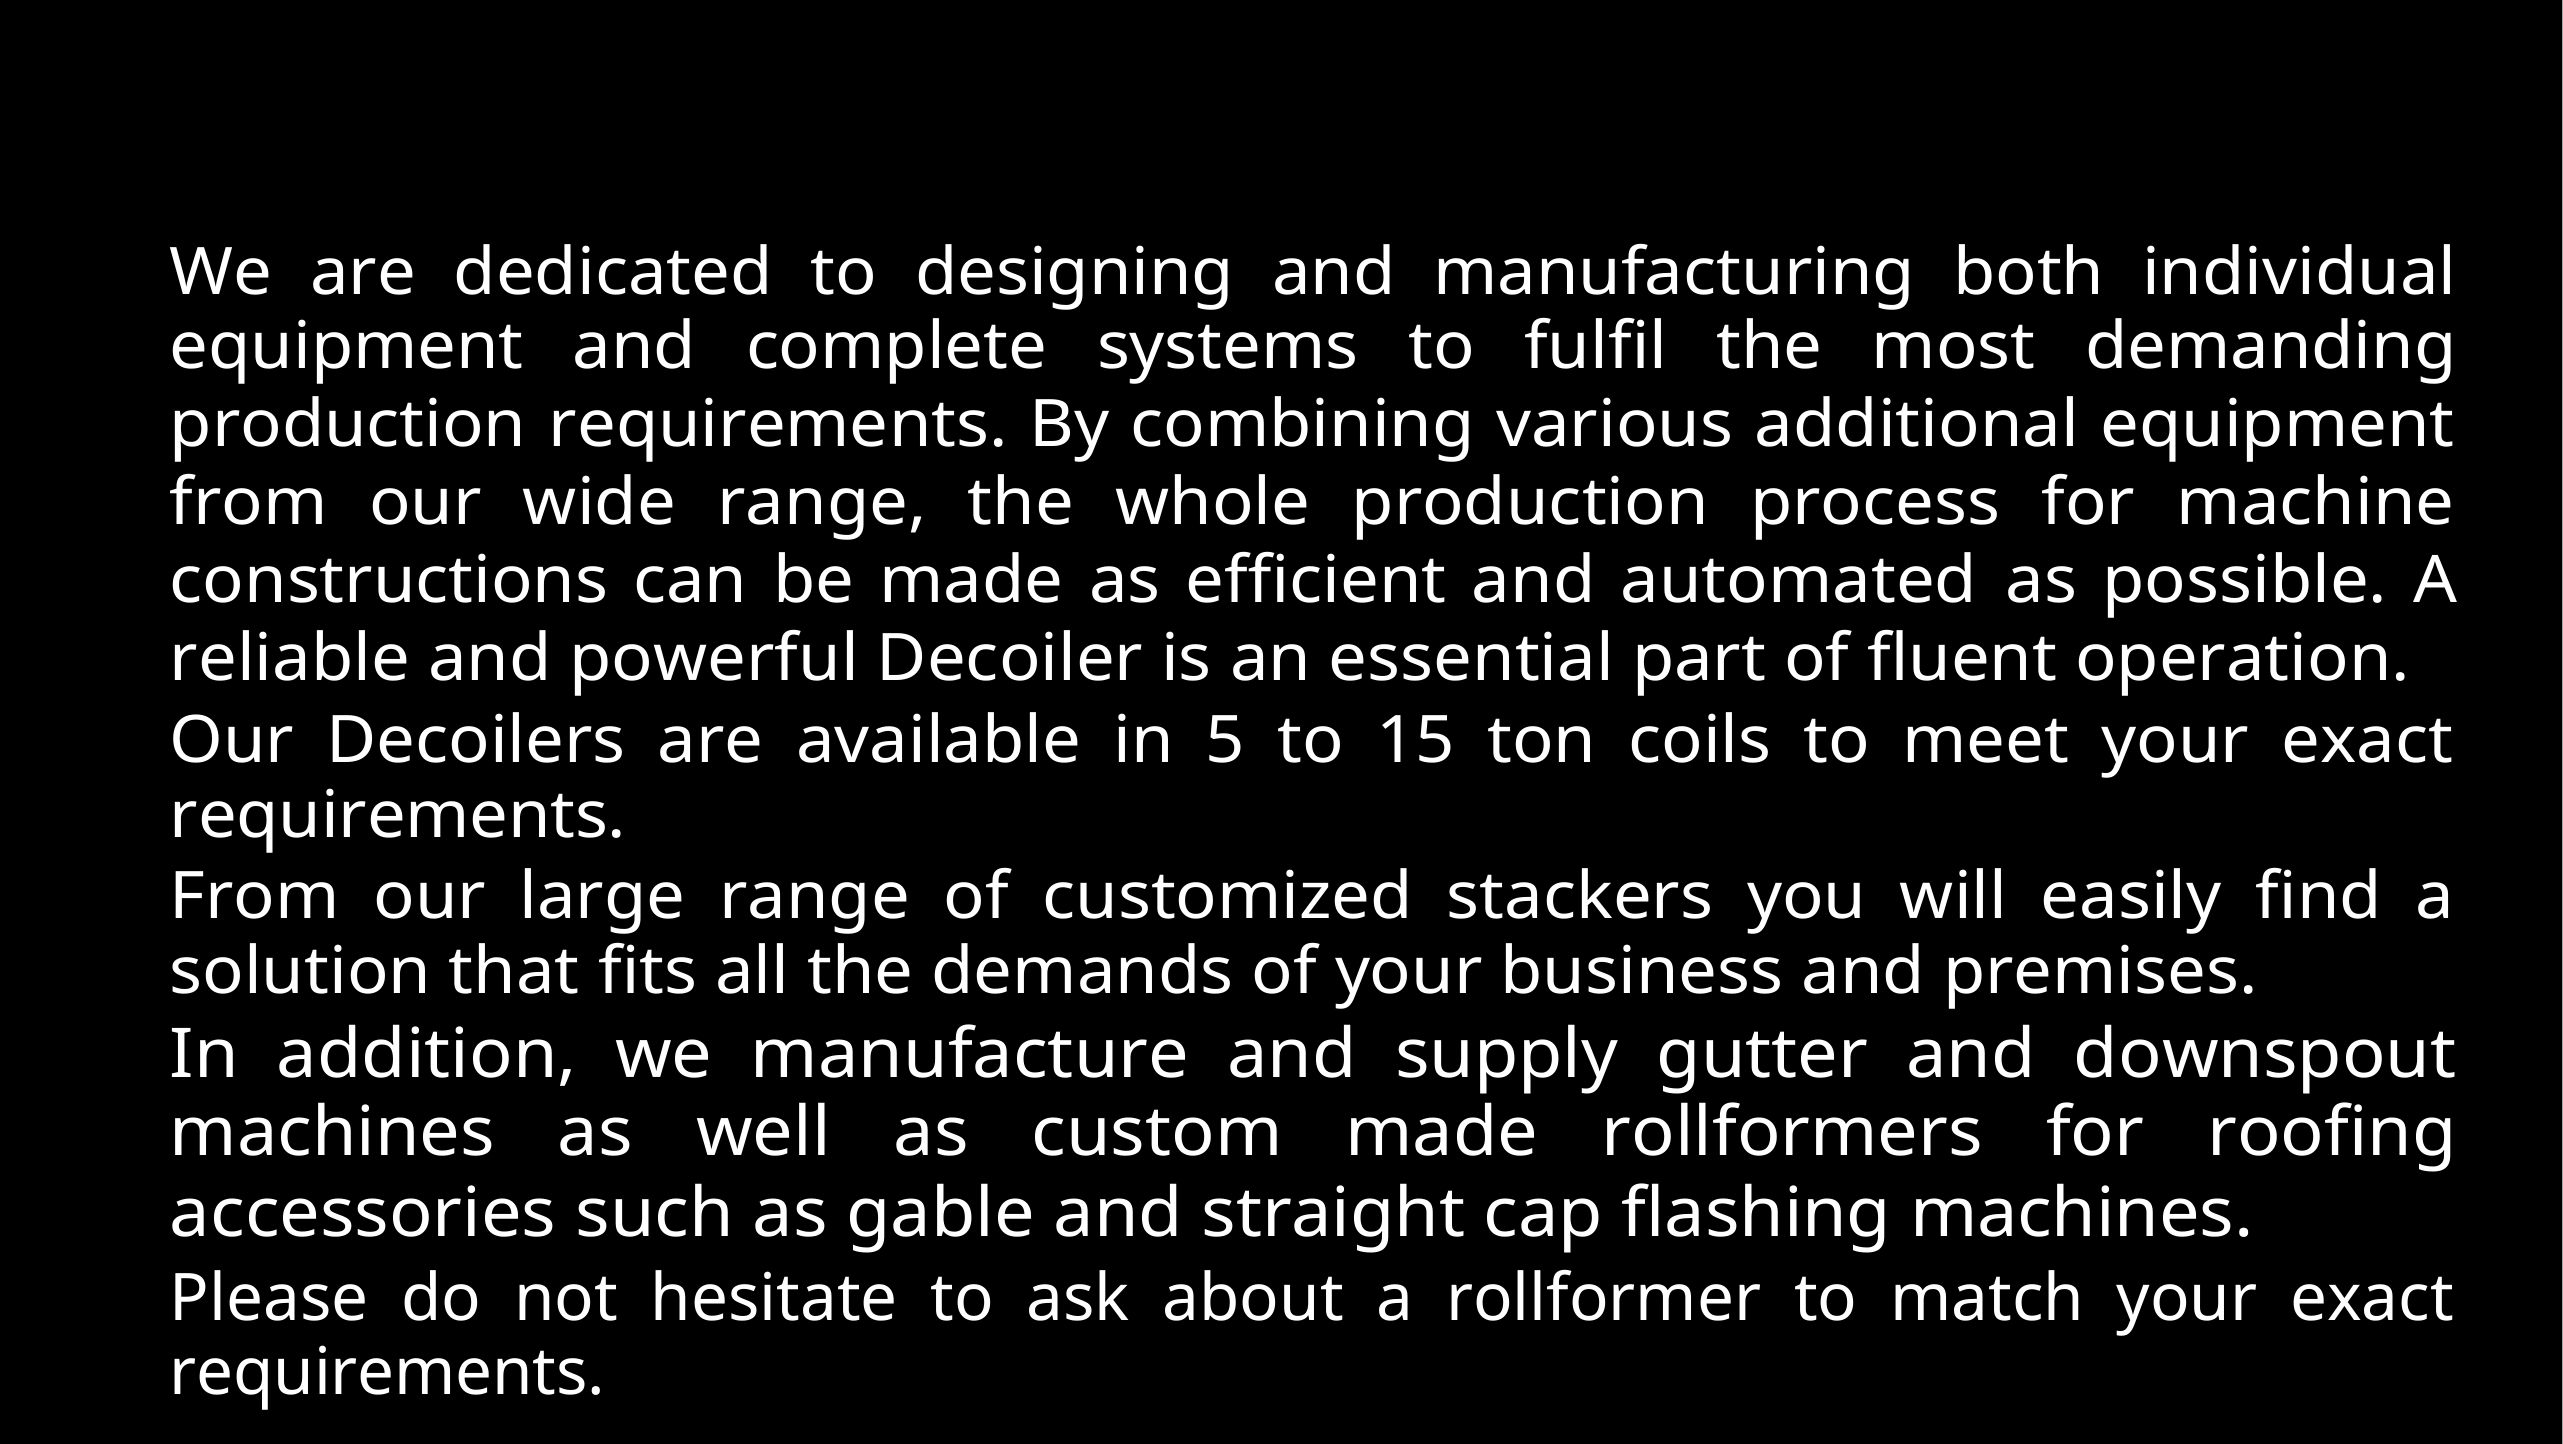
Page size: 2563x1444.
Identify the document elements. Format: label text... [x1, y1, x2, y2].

text Our Decoilers are available in 5 to 15 ton coils to meet your exact requirements. [169, 701, 2457, 856]
text From our large range of customized stackers you will easily find a solution that fits all the demands of your business and premises. [169, 857, 2457, 1012]
text We are dedicated to designing and manufacturing both individual equipment and complete systems to fulfil the most demanding production requirements. By combining various additional equipment from our wide range, the whole production process for machine constructions can be made as efficient and automated as possible. A reliable and powerful Decoiler is an essential part of fluent operation. [169, 232, 2457, 699]
text Please do not hesitate to ask about a rollformer to match your exact requirements. [169, 1258, 2457, 1414]
text In addition, we manufacture and supply gutter and downspout machines as well as custom made rollformers for roofing accessories such as gable and straight cap flashing machines. [169, 1012, 2457, 1257]
